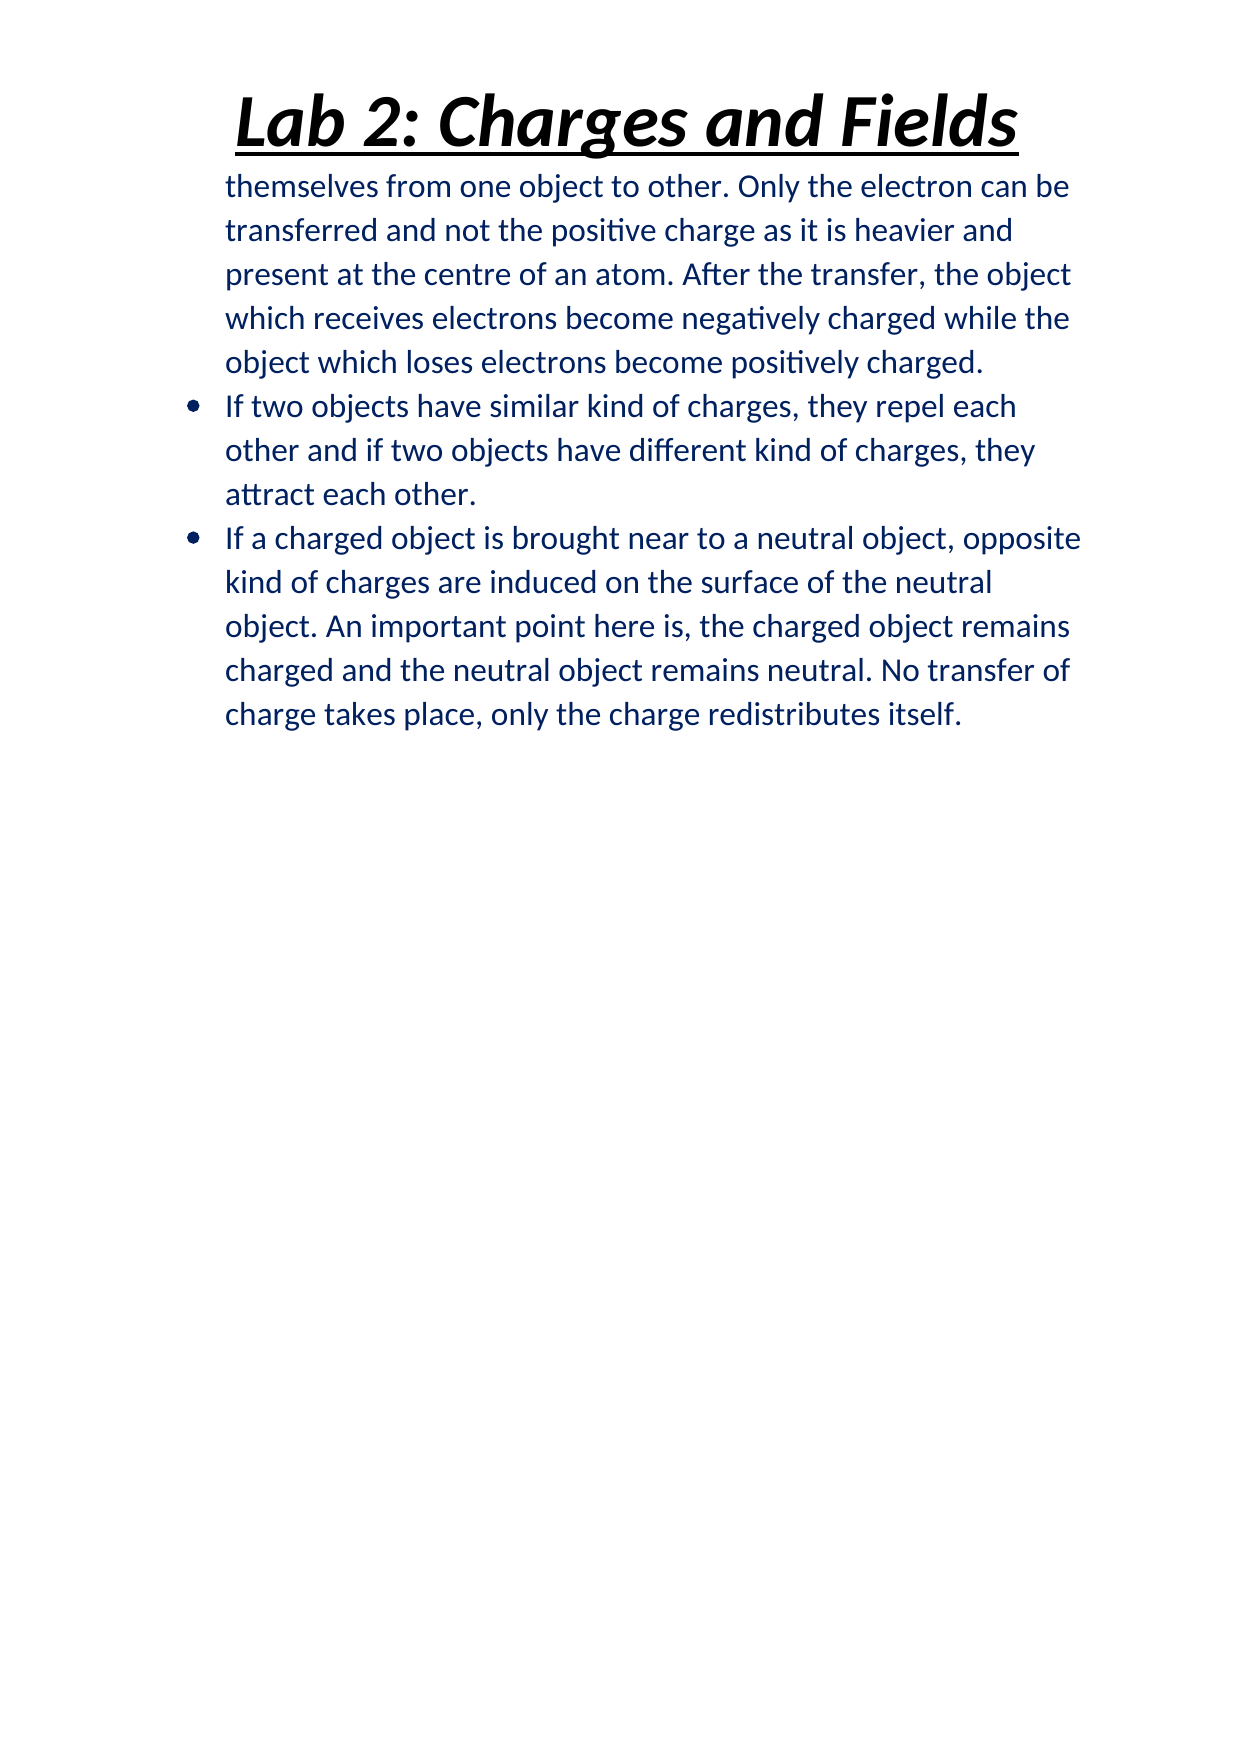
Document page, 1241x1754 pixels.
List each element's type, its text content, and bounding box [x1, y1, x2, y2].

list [187, 165, 1090, 382]
list If a charged object is brought near to a neutral object, opposite kind of charges are induced on the surface of the neutral object. An important point here is, the charged object remains charged and the neutral object remains neutral. No transfer of charge takes place, only the charge redistributes itself. [187, 517, 1090, 733]
list If two objects have similar kind of charges, they repel each other and if two objects have different kind of charges, they attract each other. [187, 385, 1090, 514]
